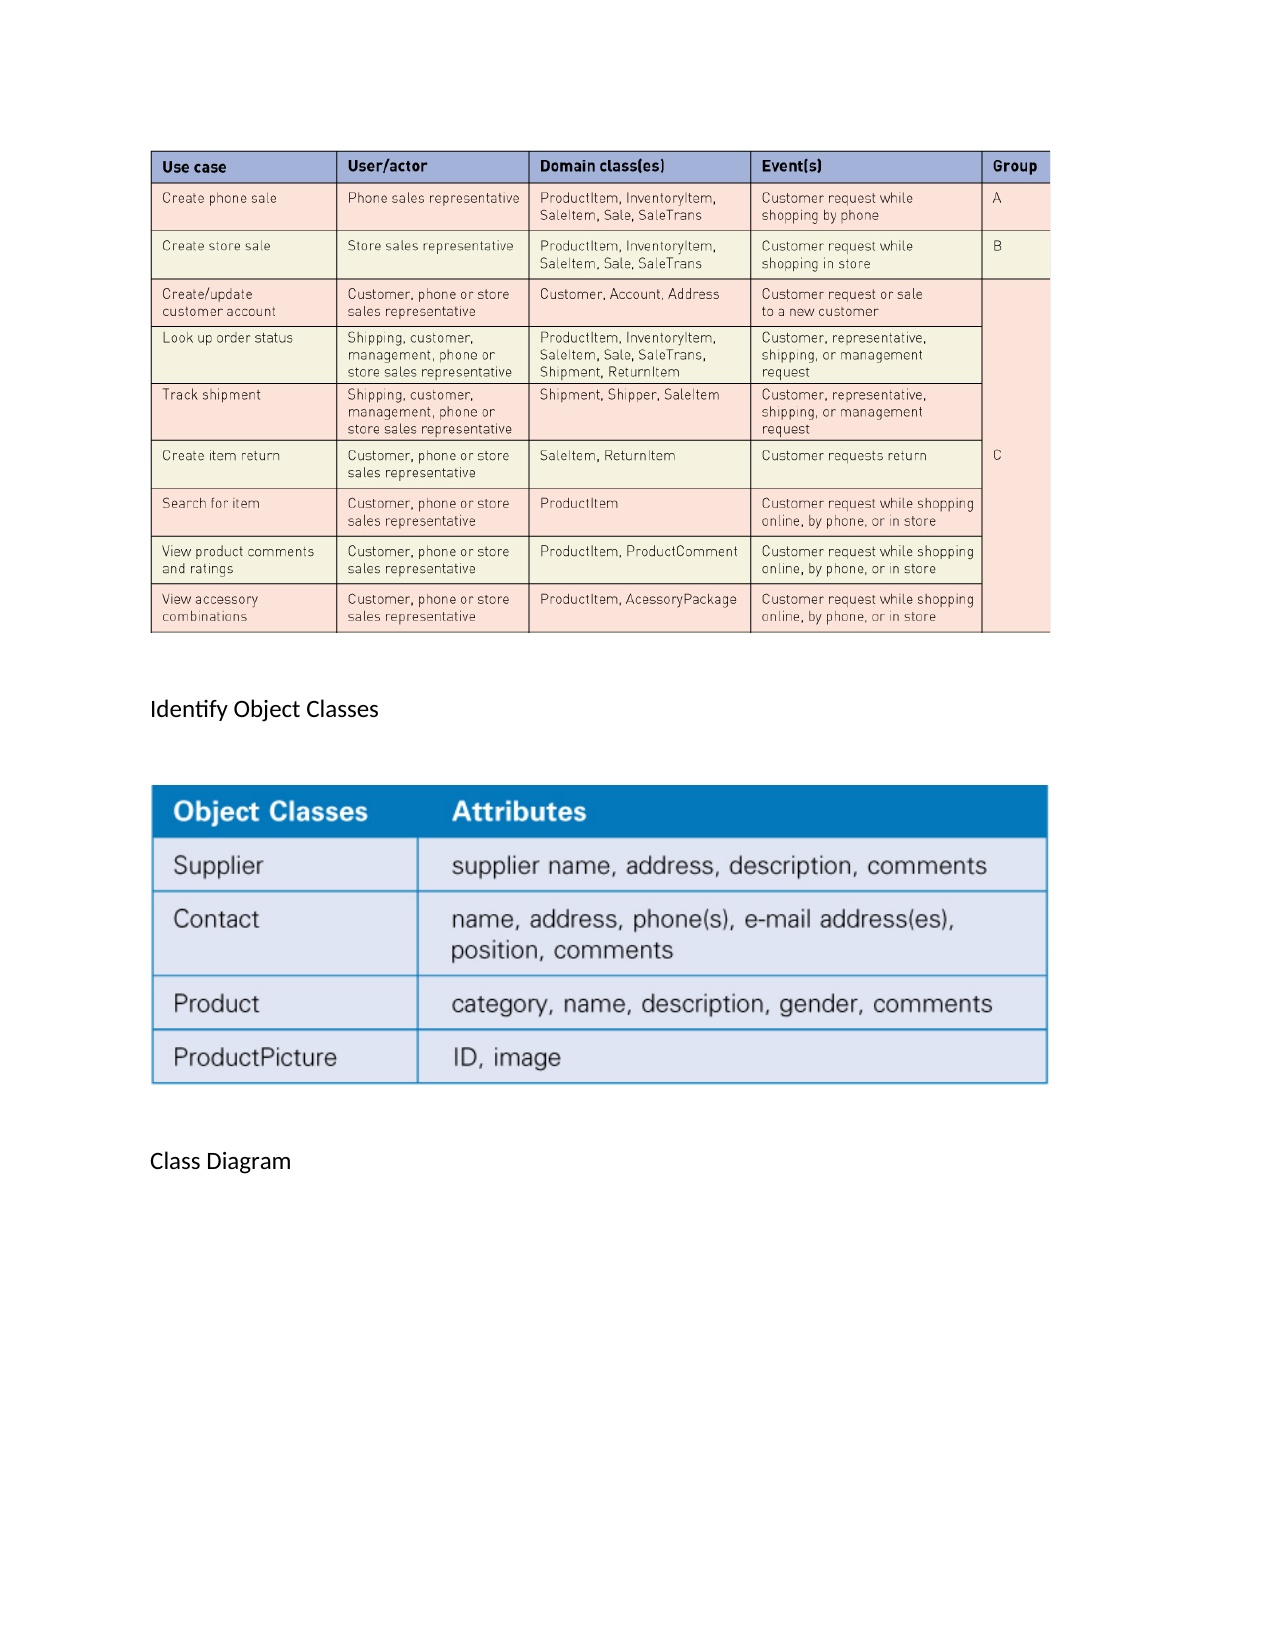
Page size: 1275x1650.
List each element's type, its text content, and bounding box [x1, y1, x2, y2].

text Identify Object Classes [150, 693, 1125, 724]
picture [150, 785, 1050, 1085]
picture [150, 150, 1050, 633]
text Class Diagram [150, 1146, 1125, 1176]
